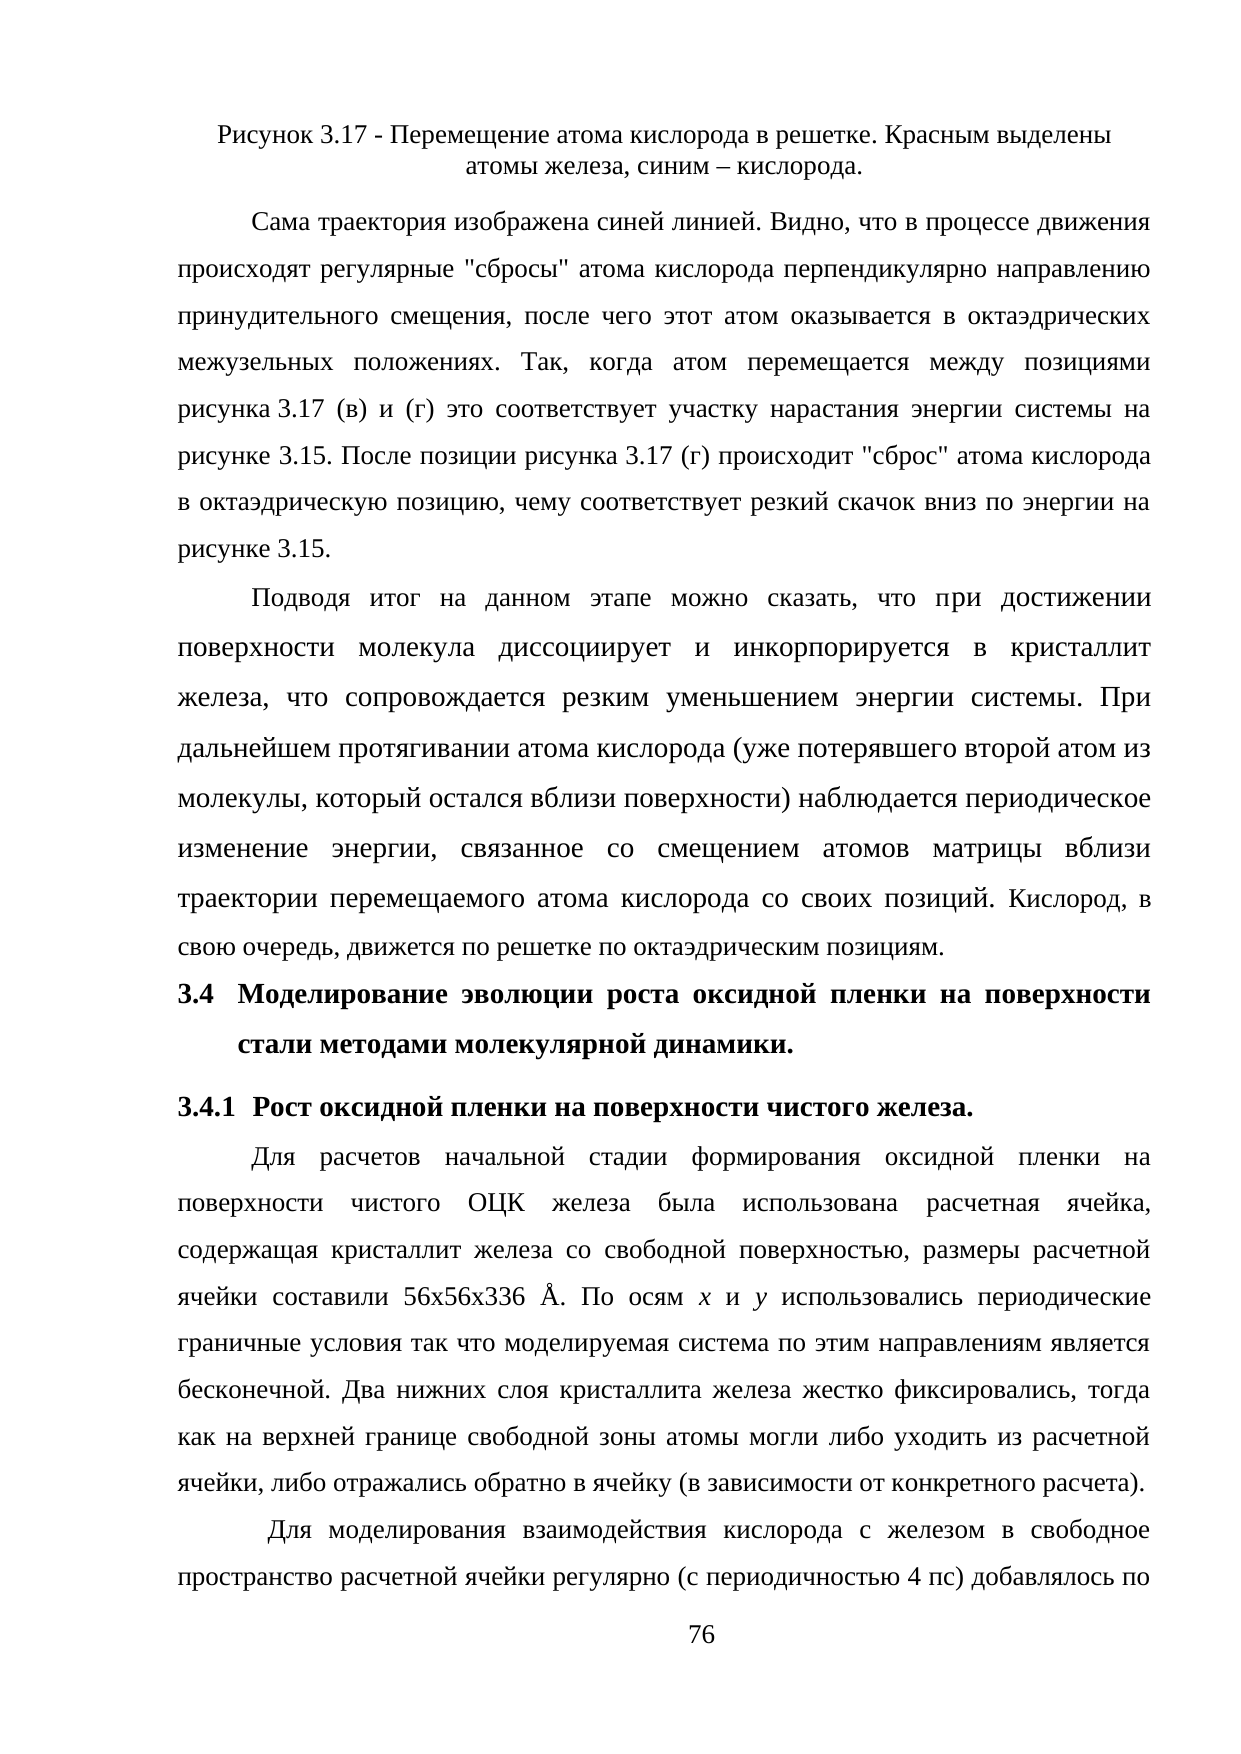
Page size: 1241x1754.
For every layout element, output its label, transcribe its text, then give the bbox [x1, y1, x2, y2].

text Для расчетов начальной стадии формирования оксидной пленки на поверхности чистого ОЦК железа была использована расчетная ячейка, содержащая кристаллит железа со свободной поверхностью, размеры расчетной ячейки составили 56х56х336 Å. По осям х и у использовались периодические граничные условия так что моделируемая система по этим направлениям является бесконечной. Два нижних слоя кристаллита железа жестко фиксировались, тогда как на верхней границе свободной зоны атомы могли либо уходить из расчетной ячейки, либо отражались обратно в ячейку (в зависимости от конкретного расчета). [177, 1140, 1152, 1498]
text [177, 1513, 1152, 1591]
text Подводя итог на данном этапе можно сказать, что при достижении поверхности молекула диссоциирует и инкорпорируется в кристаллит железа, что сопровождается резким уменьшением энергии системы. При дальнейшем протягивании атома кислорода (уже потерявшего второй атом из молекулы, который остался вблизи поверхности) наблюдается периодическое изменение энергии, связанное со смещением атомов матрицы вблизи траектории перемещаемого атома кислорода со своих позиций. Кислород, в свою очередь, движется по решетке по октаэдрическим позициям. [177, 579, 1152, 961]
subtitle Моделирование эволюции роста оксидной пленки на поверхности стали методами молекулярной динамики. [177, 976, 1152, 1060]
text Рисунок 3.17 - Перемещение атома кислорода в решетке. Красным выделены атомы железа, синим – кислорода. [177, 118, 1152, 180]
subtitle Рост оксидной пленки на поверхности чистого железа. [177, 1089, 1152, 1123]
text Сама траектория изображена синей линией. Видно, что в процессе движения происходят регулярные "сбросы" атома кислорода перпендикулярно направлению принудительного смещения, после чего этот атом оказывается в октаэдрических межузельных положениях. Так, когда атом перемещается между позициями рисунка 3.17 (в) и (г) это соответствует участку нарастания энергии системы на рисунке 3.15. После позиции рисунка 3.17 (г) происходит "сброс" атома кислорода в октаэдрическую позицию, чему соответствует резкий скачок вниз по энергии на рисунке 3.15. [177, 205, 1152, 563]
